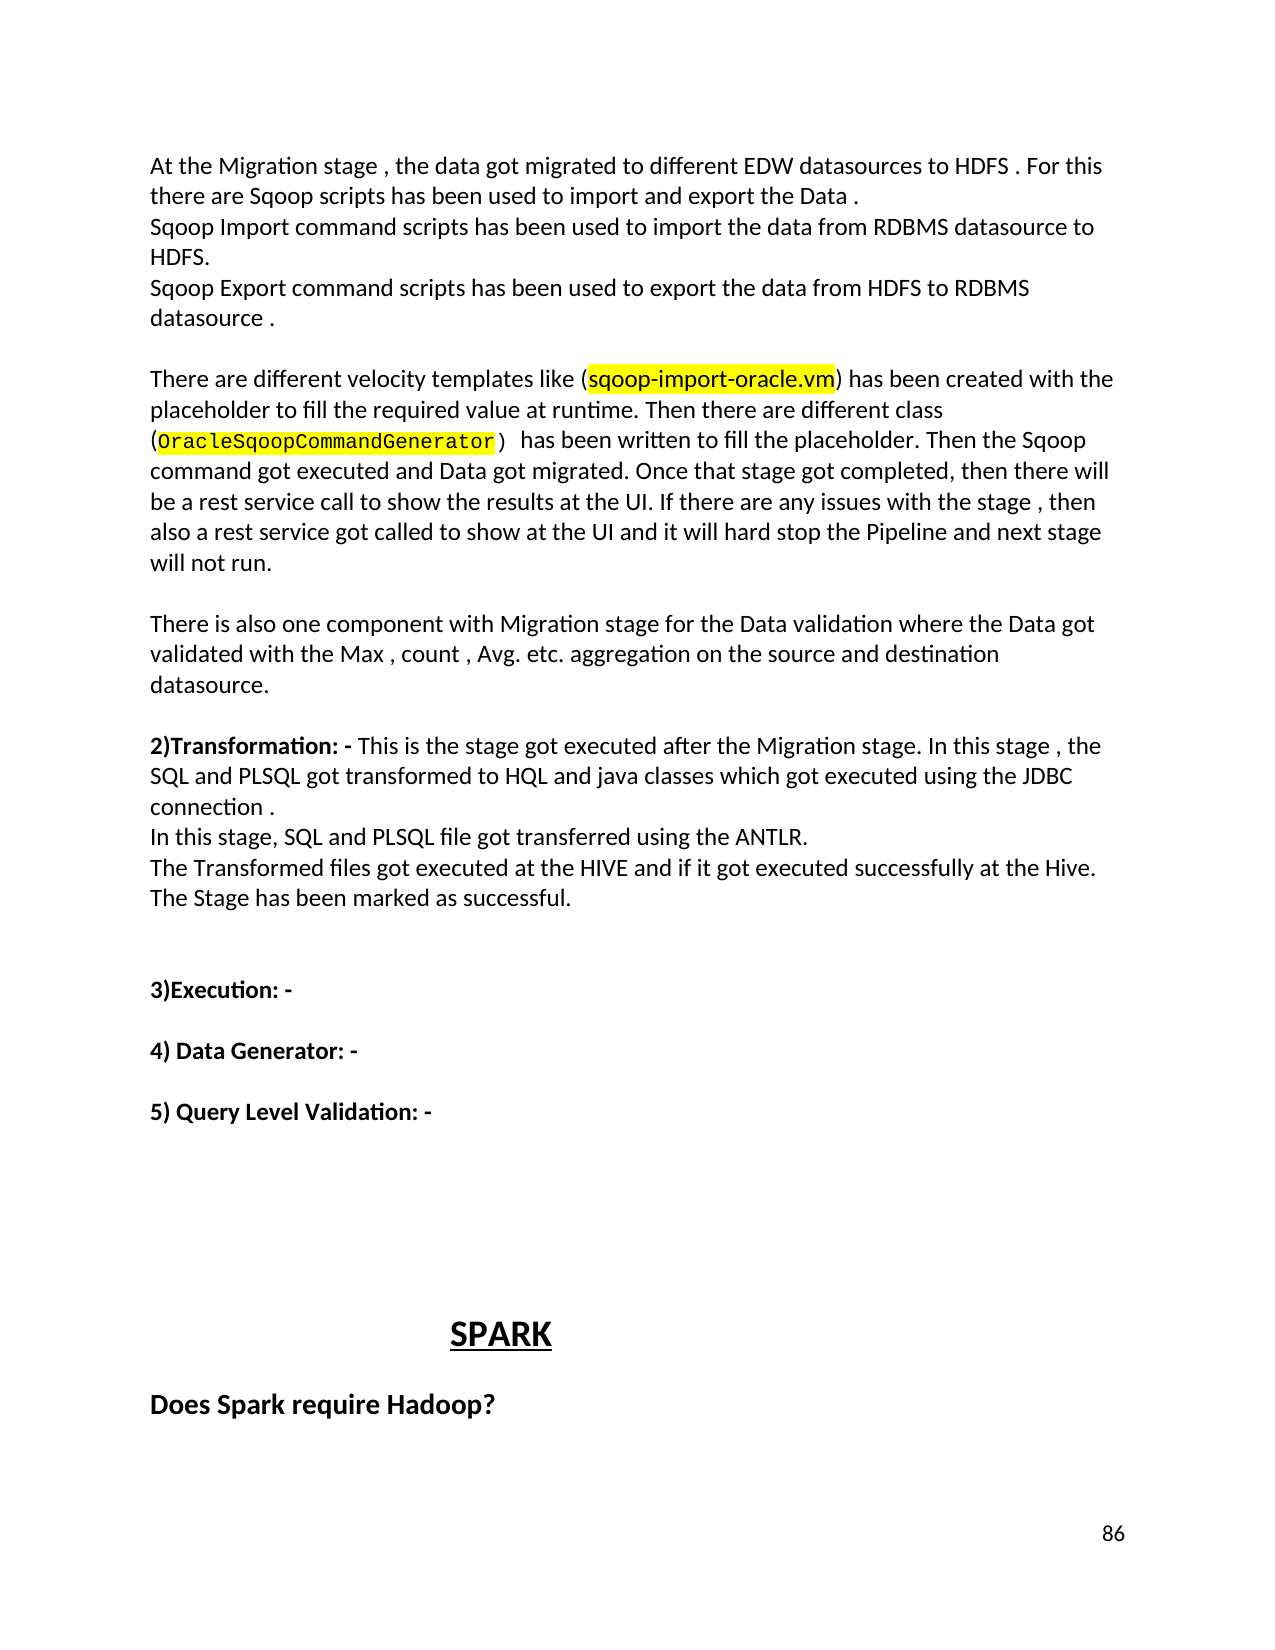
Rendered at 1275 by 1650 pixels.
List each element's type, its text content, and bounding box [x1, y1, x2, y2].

text 5) Query Level Validation: - [150, 1096, 1125, 1127]
text 4) Data Generator: - [150, 1035, 1125, 1066]
text Does Spark require Hadoop? [150, 1386, 1125, 1422]
text 3)Execution: - [150, 974, 1125, 1004]
text 2)Transformation: - This is the stage got executed after the Migration stage. In this stage , the SQL and PLSQL got transformed to HQL and java classes which got executed using the JDBC connection . [150, 730, 1125, 821]
text Sqoop Import command scripts has been used to import the data from RDBMS datasource to HDFS. [150, 211, 1125, 272]
text In this stage, SQL and PLSQL file got transferred using the ANTLR. [150, 821, 1125, 852]
text There are different velocity templates like (sqoop-import-oracle.vm) has been created with the placeholder to fill the required value at runtime. Then there are different class (OracleSqoopCommandGenerator) has been written to fill the placeholder. Then the Sqoop command got executed and Data got migrated. Once that stage got completed, then there will be a rest service call to show the results at the UI. If there are any issues with the stage , then also a rest service got called to show at the UI and it will hard stop the Pipeline and next stage will not run. [150, 364, 1125, 577]
text There is also one component with Migration stage for the Data validation where the Data got validated with the Max , count , Avg. etc. aggregation on the source and destination datasource. [150, 608, 1125, 699]
text Sqoop Export command scripts has been used to export the data from HDFS to RDBMS datasource . [150, 272, 1125, 333]
text SPARK [150, 1310, 1125, 1356]
text The Transformed files got executed at the HIVE and if it got executed successfully at the Hive. The Stage has been marked as successful. [150, 852, 1125, 913]
text At the Migration stage , the data got migrated to different EDW datasources to HDFS . For this there are Sqoop scripts has been used to import and export the Data . [150, 150, 1125, 211]
